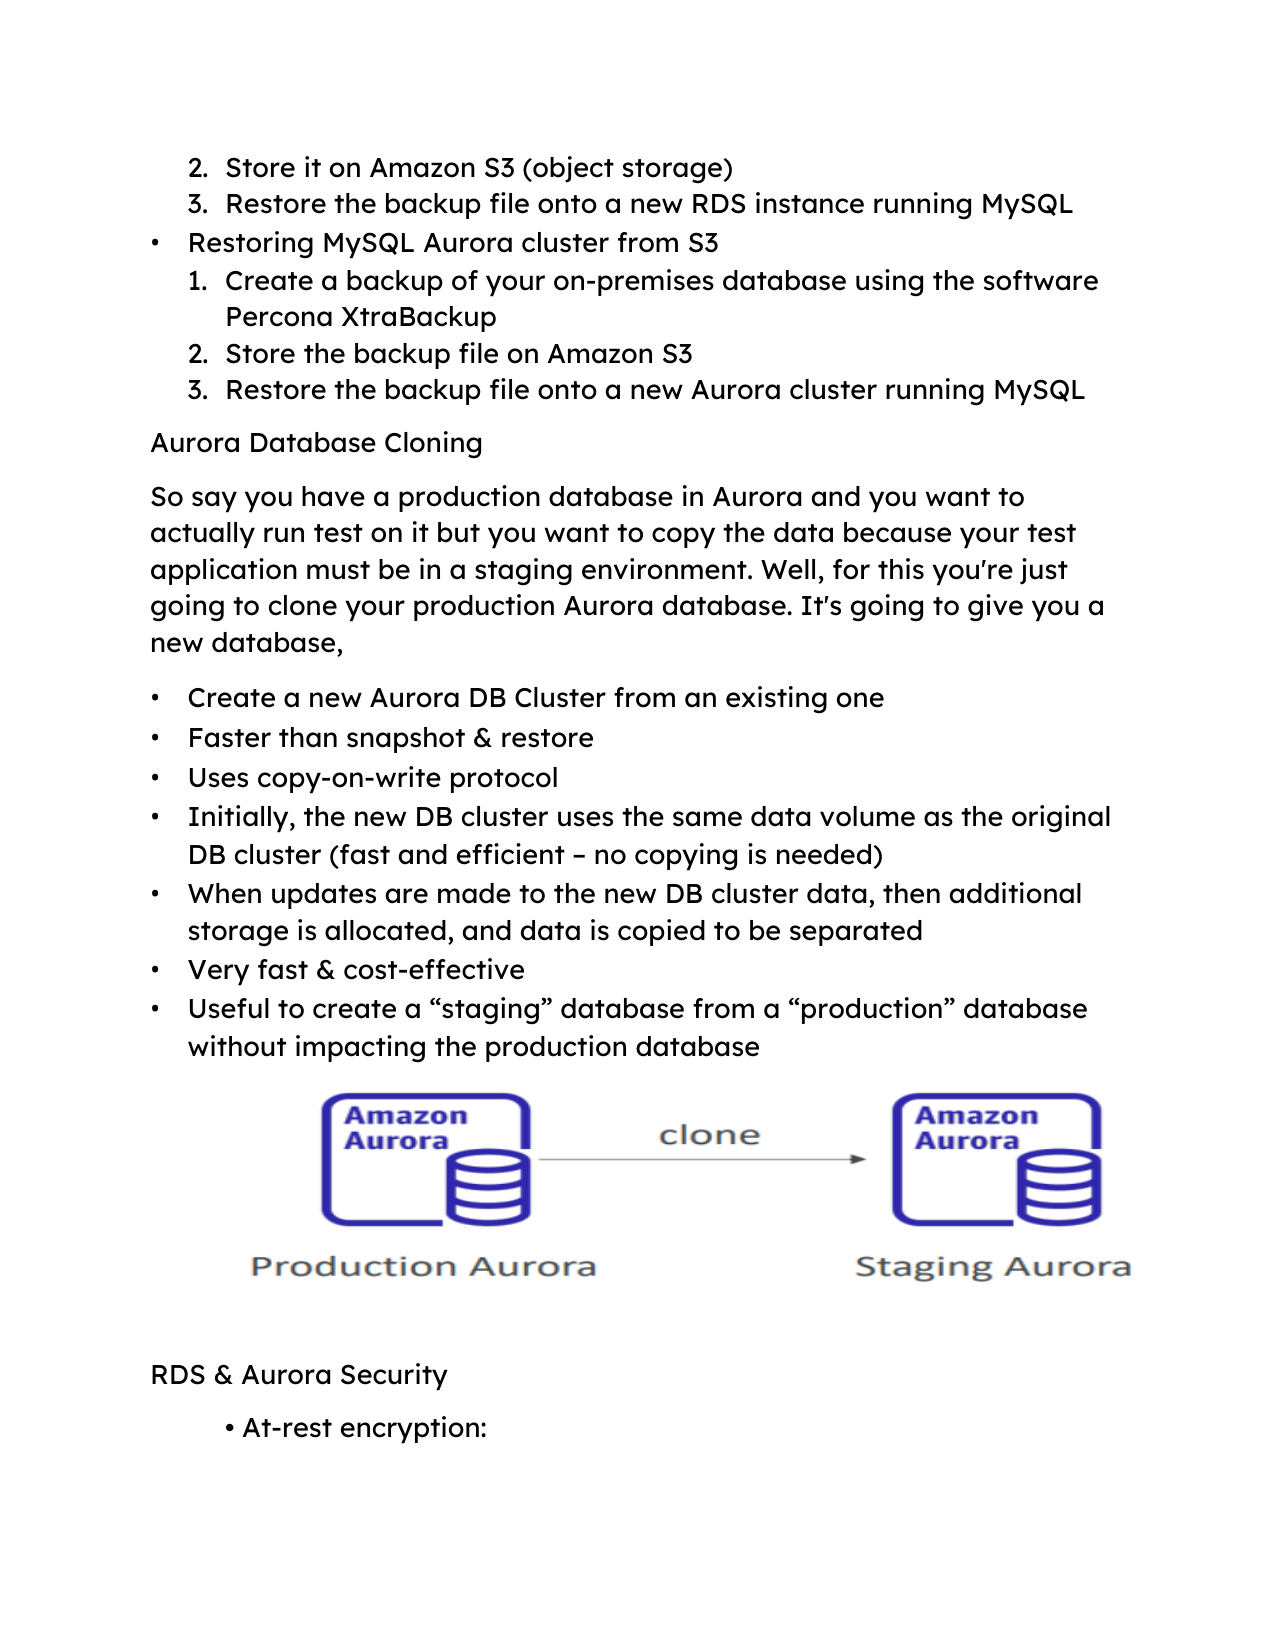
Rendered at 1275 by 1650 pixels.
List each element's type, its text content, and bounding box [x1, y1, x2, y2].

list Create a new Aurora DB Cluster from an existing one [150, 678, 1125, 715]
list Useful to create a “staging” database from a “production” database without impacting the production database [150, 990, 1125, 1063]
list Uses copy-on-write protocol [150, 758, 1125, 795]
text Aurora Database Cloning [150, 426, 1125, 460]
text RDS & Aurora Security [150, 1357, 1125, 1391]
list Faster than snapshot & restore [150, 718, 1125, 755]
list Store the backup file on Amazon S3 [187, 336, 1125, 370]
list When updates are made to the new DB cluster data, then additional storage is allocated, and data is copied to be separated [150, 874, 1125, 947]
list Store it on Amazon S3 (object storage) [187, 150, 1125, 184]
list Initially, the new DB cluster uses the same data volume as the original DB cluster (fast and efficient – no copying is needed) [150, 798, 1125, 871]
list Very fast & cost-effective [150, 950, 1125, 987]
list Create a backup of your on-premises database using the software Percona XtraBackup [187, 263, 1125, 333]
list • At-rest encryption: [225, 1411, 1125, 1444]
picture [225, 1066, 1162, 1302]
list Restore the backup file onto a new Aurora cluster running MySQL [187, 373, 1125, 406]
list Restore the backup file onto a new RDS instance running MySQL [187, 187, 1125, 220]
text So say you have a production database in Aurora and you want to actually run test on it but you want to copy the data because your test application must be in a staging environment. Well, for this you're just going to clone your production Aurora database. It's going to give you a new database, [150, 479, 1125, 659]
list Restoring MySQL Aurora cluster from S3 [150, 223, 1125, 260]
